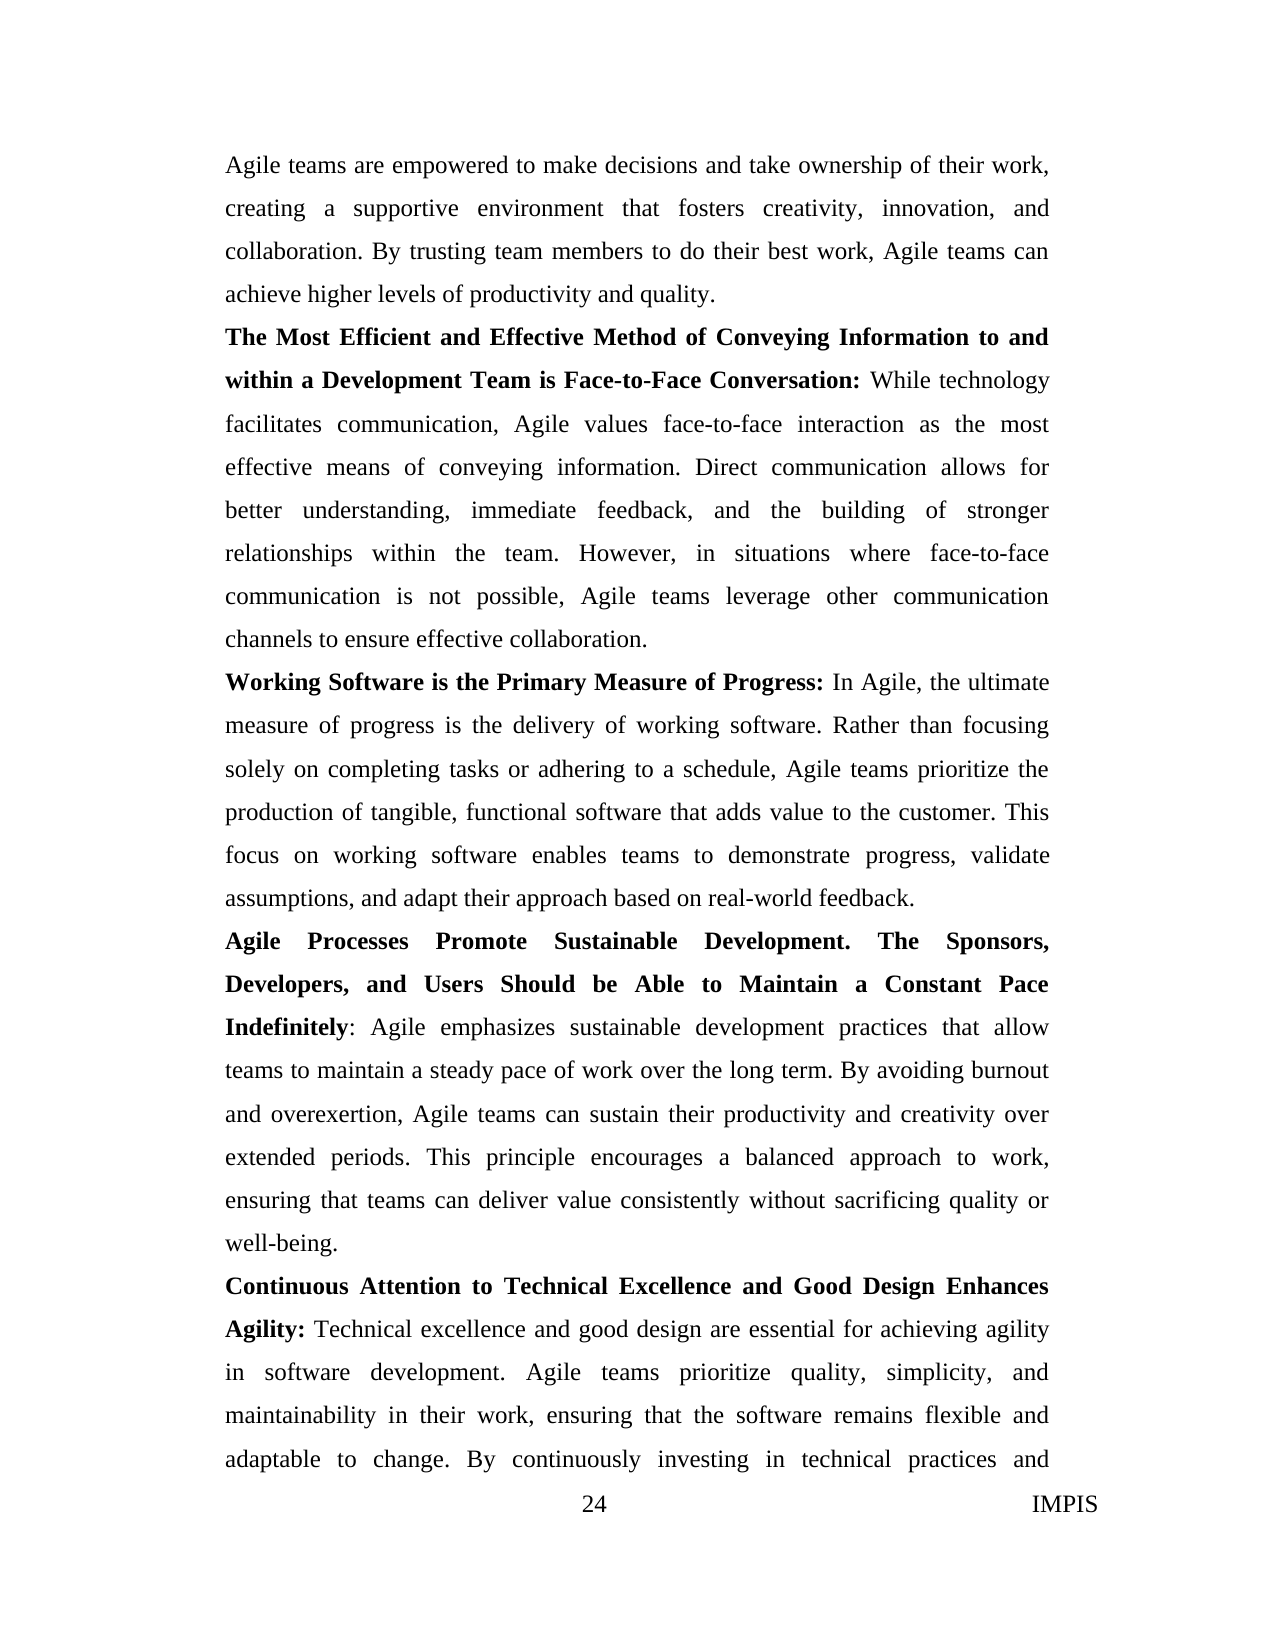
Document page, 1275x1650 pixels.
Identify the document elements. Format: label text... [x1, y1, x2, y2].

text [225, 1271, 1050, 1472]
text Working Software is the Primary Measure of Progress: In Agile, the ultimate measure of progress is the delivery of working software. Rather than focusing solely on completing tasks or adhering to a schedule, Agile teams prioritize the production of tangible, functional software that adds value to the customer. This focus on working software enables teams to demonstrate progress, validate assumptions, and adapt their approach based on real-world feedback. [225, 667, 1050, 912]
text The Most Efficient and Effective Method of Conveying Information to and within a Development Team is Face-to-Face Conversation: While technology facilitates communication, Agile values face-to-face interaction as the most effective means of conveying information. Direct communication allows for better understanding, immediate feedback, and the building of stronger relationships within the team. However, in situations where face-to-face communication is not possible, Agile teams leverage other communication channels to ensure effective collaboration. [225, 322, 1050, 653]
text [225, 150, 1050, 308]
text Agile Processes Promote Sustainable Development. The Sponsors, Developers, and Users Should be Able to Maintain a Constant Pace Indefinitely: Agile emphasizes sustainable development practices that allow teams to maintain a steady pace of work over the long term. By avoiding burnout and overexertion, Agile teams can sustain their productivity and creativity over extended periods. This principle encourages a balanced approach to work, ensuring that teams can deliver value consistently without sacrificing quality or well-being. [225, 926, 1050, 1257]
